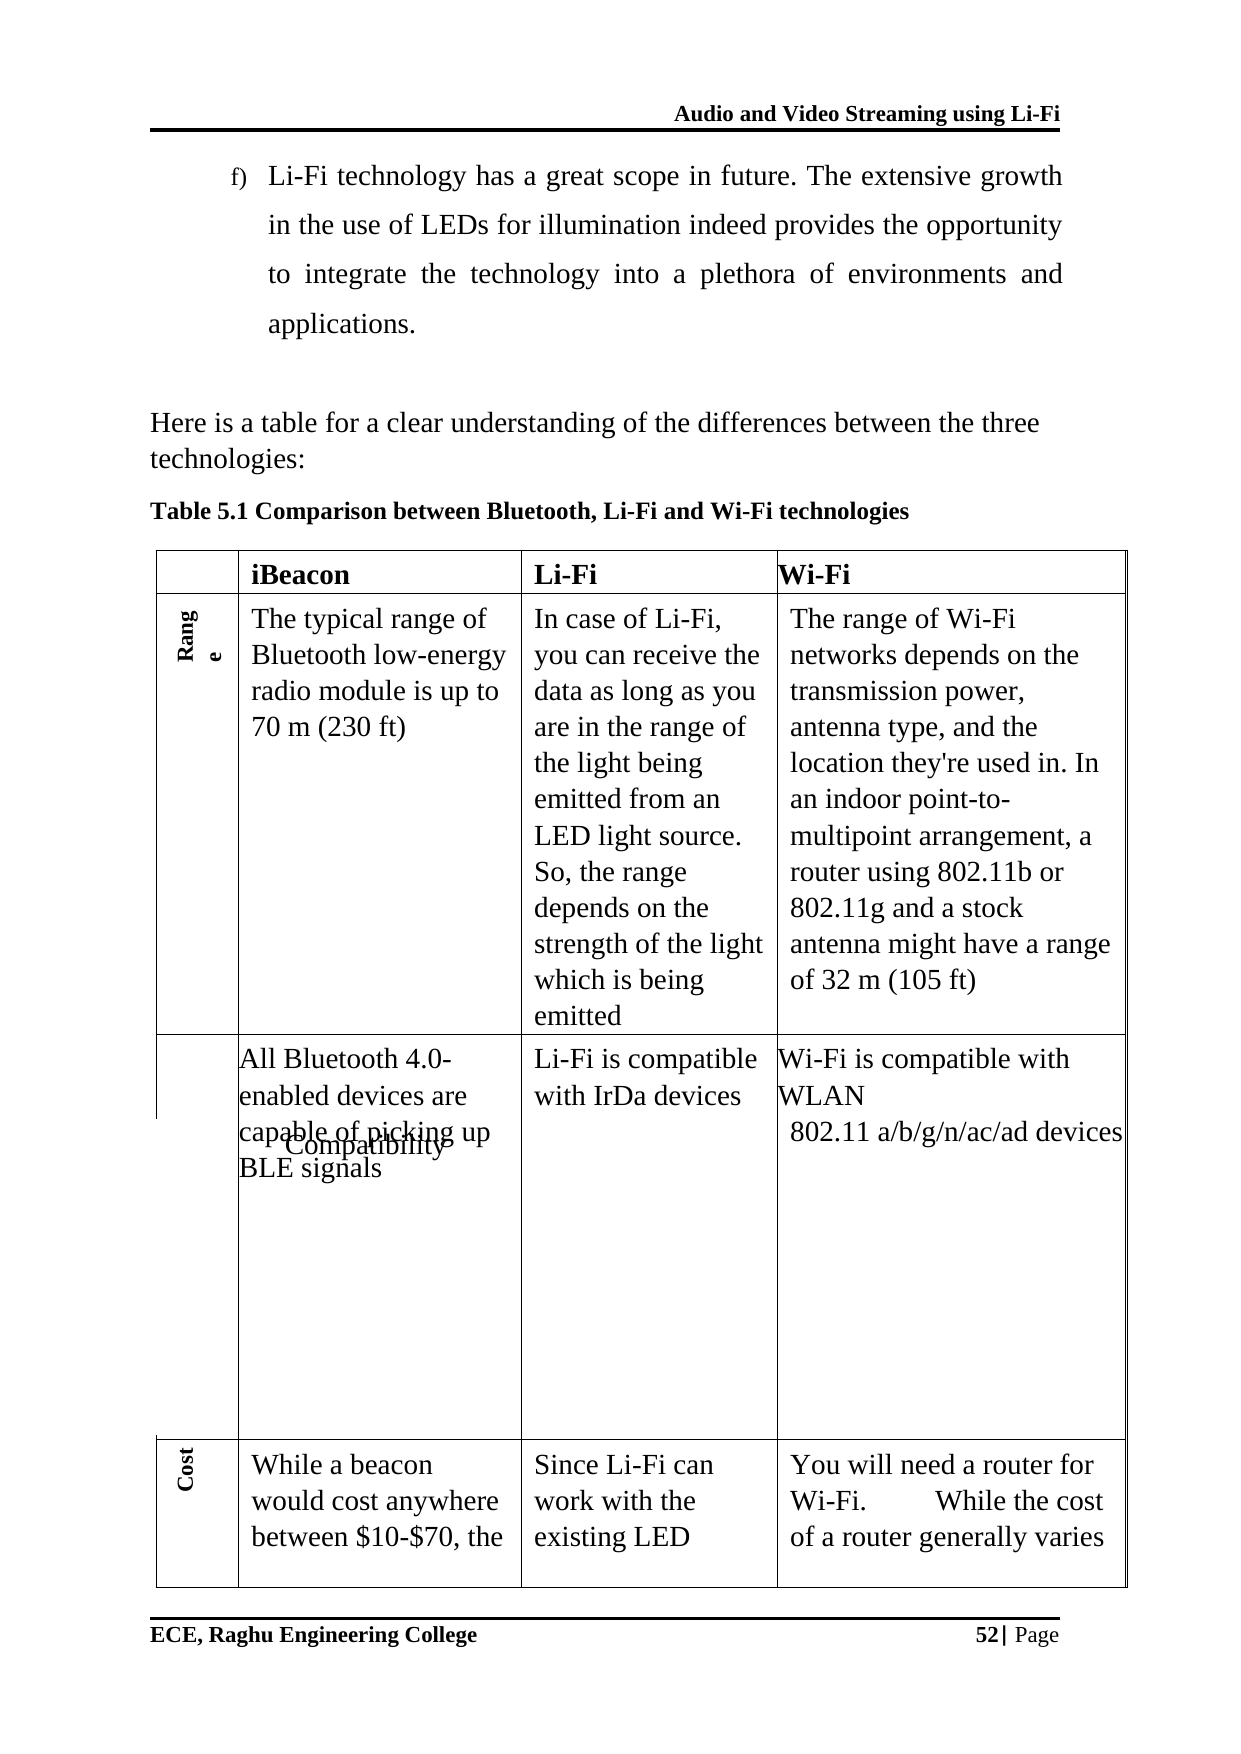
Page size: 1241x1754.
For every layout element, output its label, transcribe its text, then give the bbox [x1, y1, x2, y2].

table_cell [157, 594, 238, 1034]
table_header Li-Fi [522, 551, 777, 593]
table_cell All Bluetooth 4.0-enabled devices are capable of picking up BLE signals [239, 1035, 521, 1439]
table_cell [239, 1440, 521, 1587]
table_header [157, 551, 238, 593]
table_cell The range of Wi-Fi networks depends on the transmission power, antenna type, and the location they're used in. In an indoor point-to-multipoint arrangement, a router using 802.11b or 802.11g and a stock antenna might have a range of 32 m (105 ft) [778, 594, 1125, 1034]
table_cell The typical range of Bluetooth low-energy radio module is up to 70 m (230 ft) [239, 594, 521, 1034]
text Here is a table for a clear understanding of the differences between the three technologies: [150, 405, 1090, 475]
table_cell [157, 1440, 238, 1587]
list Li-Fi technology has a great scope in future. The extensive growth in the use of LEDs for illumination indeed provides the opportunity to integrate the technology into a plethora of environments and applications. [230, 158, 1063, 339]
table_cell Wi-Fi is compatible with WLAN 802.11 a/b/g/n/ac/ad devices [778, 1035, 1125, 1439]
table_cell In case of Li-Fi, you can receive the data as long as you are in the range of the light being emitted from an LED light source. So, the range depends on the strength of the light which is being emitted [522, 594, 777, 1034]
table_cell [522, 1440, 777, 1587]
table_cell [157, 1035, 238, 1439]
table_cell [778, 1440, 1125, 1587]
table_header iBeacon [239, 551, 521, 593]
text Table 5.1 Comparison between Bluetooth, Li-Fi and Wi-Fi technologies [150, 496, 1060, 524]
table_header Wi-Fi [778, 551, 1125, 593]
table_cell Li-Fi is compatible with IrDa devices [522, 1035, 777, 1439]
